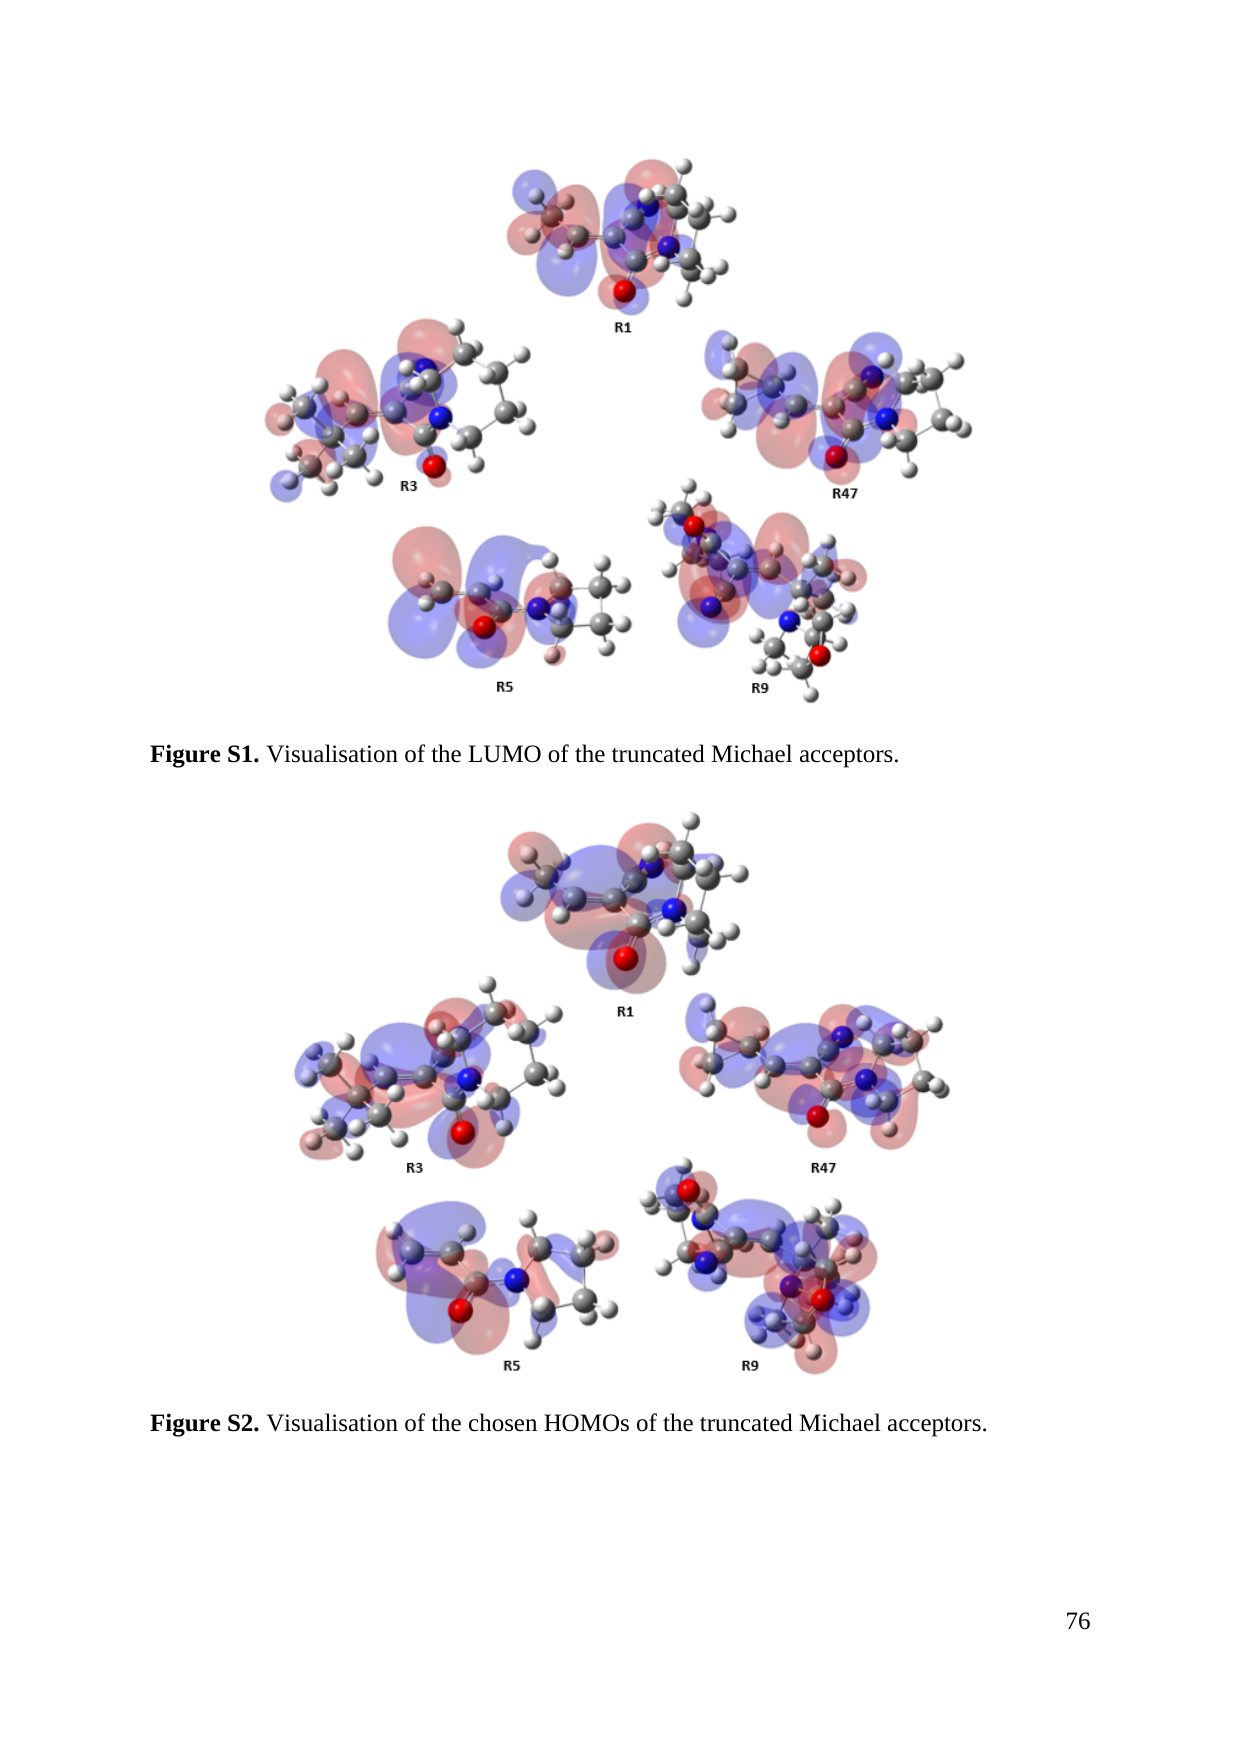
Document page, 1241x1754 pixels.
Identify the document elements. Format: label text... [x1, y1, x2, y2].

picture [284, 798, 956, 1378]
text Figure S1. Visualisation of the LUMO of the truncated Michael acceptors. [150, 739, 1090, 768]
picture [263, 150, 978, 708]
text Figure S2. Visualisation of the chosen HOMOs of the truncated Michael acceptors. [150, 1408, 1090, 1437]
